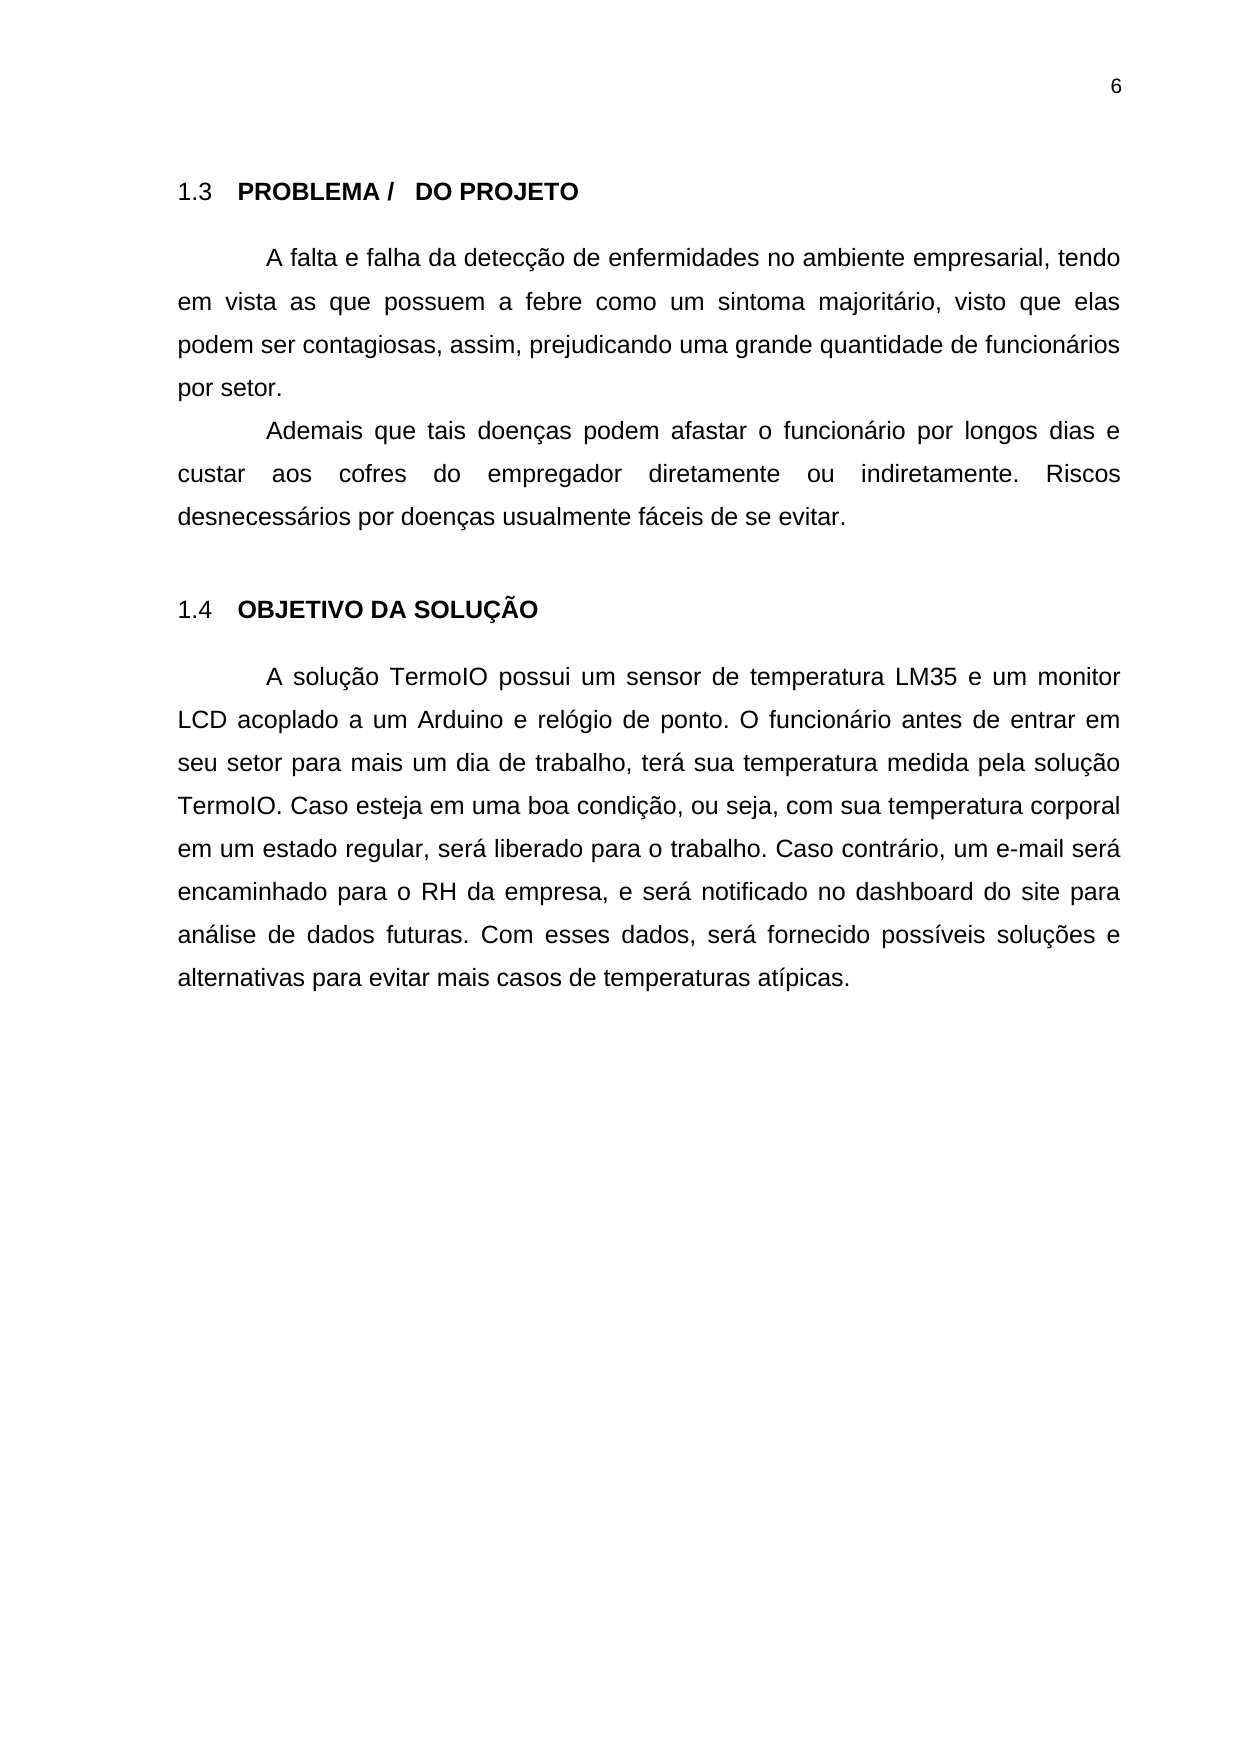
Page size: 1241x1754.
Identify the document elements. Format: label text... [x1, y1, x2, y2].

subtitle Problema / do projeto [177, 177, 1122, 206]
subtitle objetivo da solução [177, 595, 1122, 624]
text Ademais que tais doenças podem afastar o funcionário por longos dias e custar aos cofres do empregador diretamente ou indiretamente. Riscos desnecessários por doenças usualmente fáceis de se evitar. [177, 416, 1122, 531]
text A falta e falha da detecção de enfermidades no ambiente empresarial, tendo em vista as que possuem a febre como um sintoma majoritário, visto que elas podem ser contagiosas, assim, prejudicando uma grande quantidade de funcionários por setor. [177, 243, 1122, 402]
text A solução TermoIO possui um sensor de temperatura LM35 e um monitor LCD acoplado a um Arduino e relógio de ponto. O funcionário antes de entrar em seu setor para mais um dia de trabalho, terá sua temperatura medida pela solução TermoIO. Caso esteja em uma boa condição, ou seja, com sua temperatura corporal em um estado regular, será liberado para o trabalho. Caso contrário, um e-mail será encaminhado para o RH da empresa, e será notificado no dashboard do site para análise de dados futuras. Com esses dados, será fornecido possíveis soluções e alternativas para evitar mais casos de temperaturas atípicas. [177, 662, 1122, 992]
